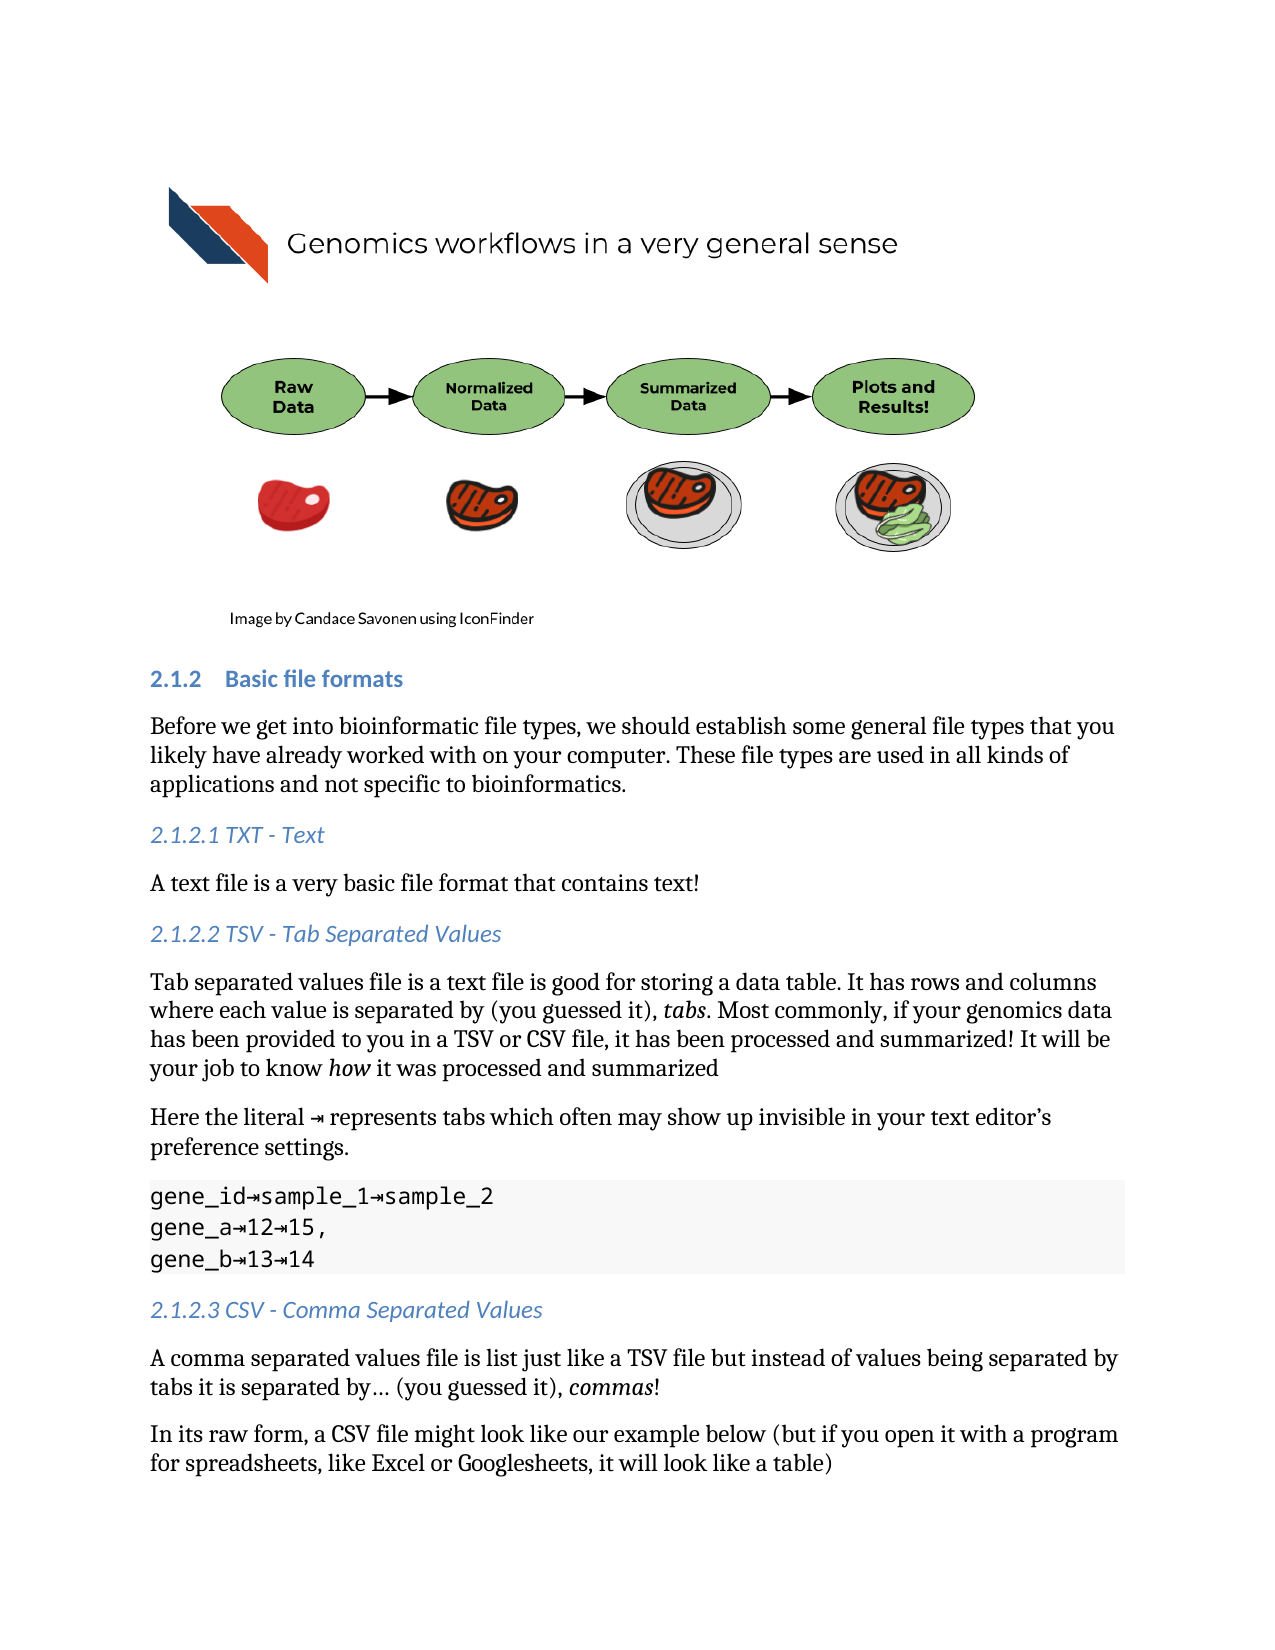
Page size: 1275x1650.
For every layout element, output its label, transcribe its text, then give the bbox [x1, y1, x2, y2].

subtitle 2.1.2 Basic file formats [150, 663, 1125, 693]
text Here the literal ⇥ represents tabs which often may show up invisible in your text editor’s preference settings. [150, 1101, 1125, 1161]
subtitle 2.1.2.3 CSV - Comma Separated Values [150, 1294, 1125, 1325]
text Tab separated values file is a text file is good for storing a data table. It has rows and columns where each value is separated by (you guessed it), tabs. Most commonly, if your genomics data has been provided to you in a TSV or CSV file, it has been processed and summarized! It will be your job to know how it was processed and summarized [150, 967, 1125, 1082]
picture [168, 150, 1044, 643]
text Before we get into bioinformatic file types, we should establish some general file types that you likely have already worked with on your computer. These file types are used in all kinds of applications and not specific to bioinformatics. [150, 712, 1125, 798]
text gene_id⇥sample_1⇥sample_2 gene_a⇥12⇥15, gene_b⇥13⇥14 [150, 1180, 1125, 1274]
text A text file is a very basic file format that contains text! [150, 869, 1125, 897]
subtitle 2.1.2.1 TXT - Text [150, 819, 1125, 850]
text A comma separated values file is list just like a TSV file but instead of values being separated by tabs it is separated by… (you guessed it), commas! [150, 1344, 1125, 1401]
subtitle 2.1.2.2 TSV - Tab Separated Values [150, 918, 1125, 949]
text In its raw form, a CSV file might look like our example below (but if you open it with a program for spreadsheets, like Excel or Googlesheets, it will look like a table) [150, 1420, 1125, 1478]
